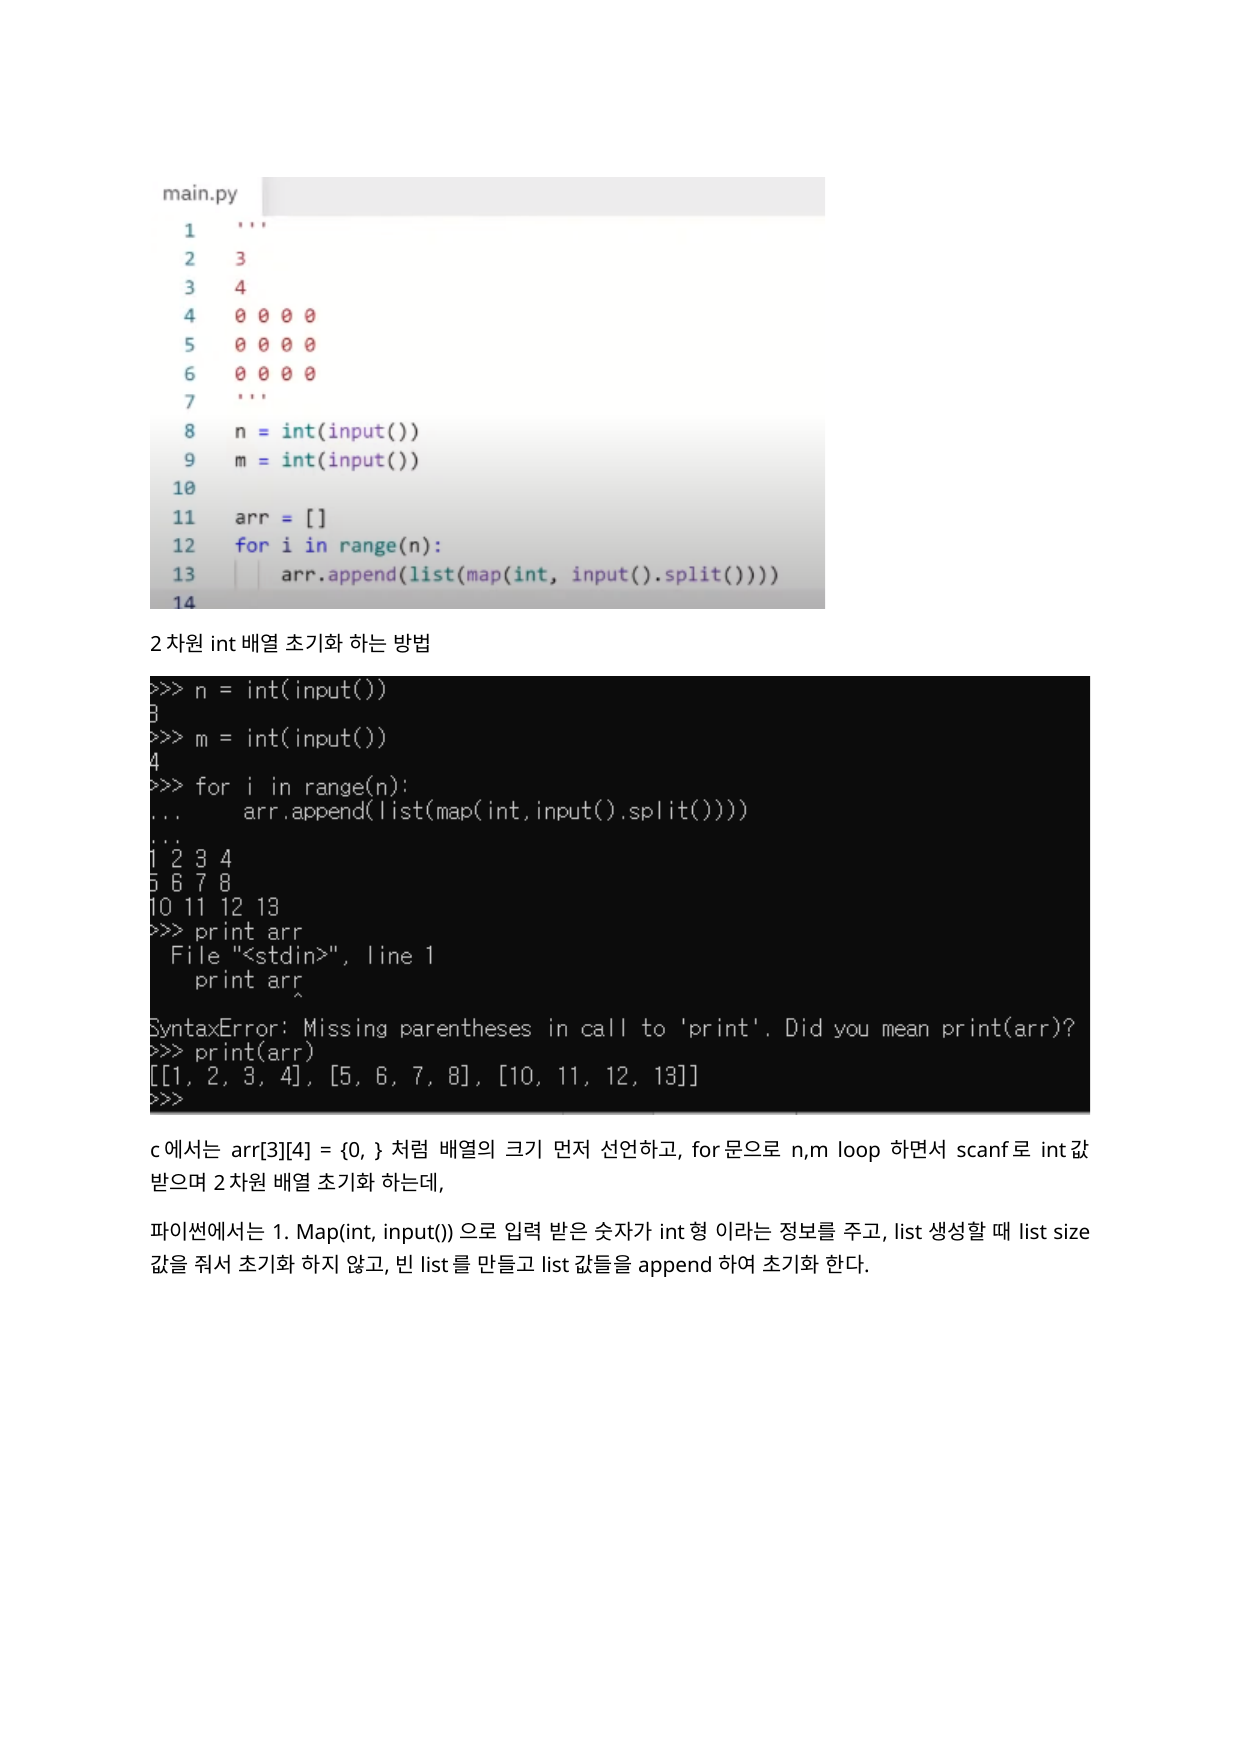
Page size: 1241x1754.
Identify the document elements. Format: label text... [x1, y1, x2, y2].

text 파이썬에서는 1. Map(int, input()) 으로 입력 받은 숫자가 int형 이라는 정보를 주고, list 생성할 때 list size 값을 줘서 초기화 하지 않고, 빈 list를 만들고 list 값들을 append 하여 초기화 한다. [150, 1215, 1090, 1278]
picture [150, 177, 826, 609]
text c에서는 arr[3][4] = {0, } 처럼 배열의 크기 먼저 선언하고, for문으로 n,m loop 하면서 scanf로 int값 받으며 2차원 배열 초기화 하는데, [150, 1133, 1090, 1196]
picture [150, 676, 1091, 1115]
subtitle 2차원 int 배열 초기화 하는 방법 [150, 627, 1090, 658]
